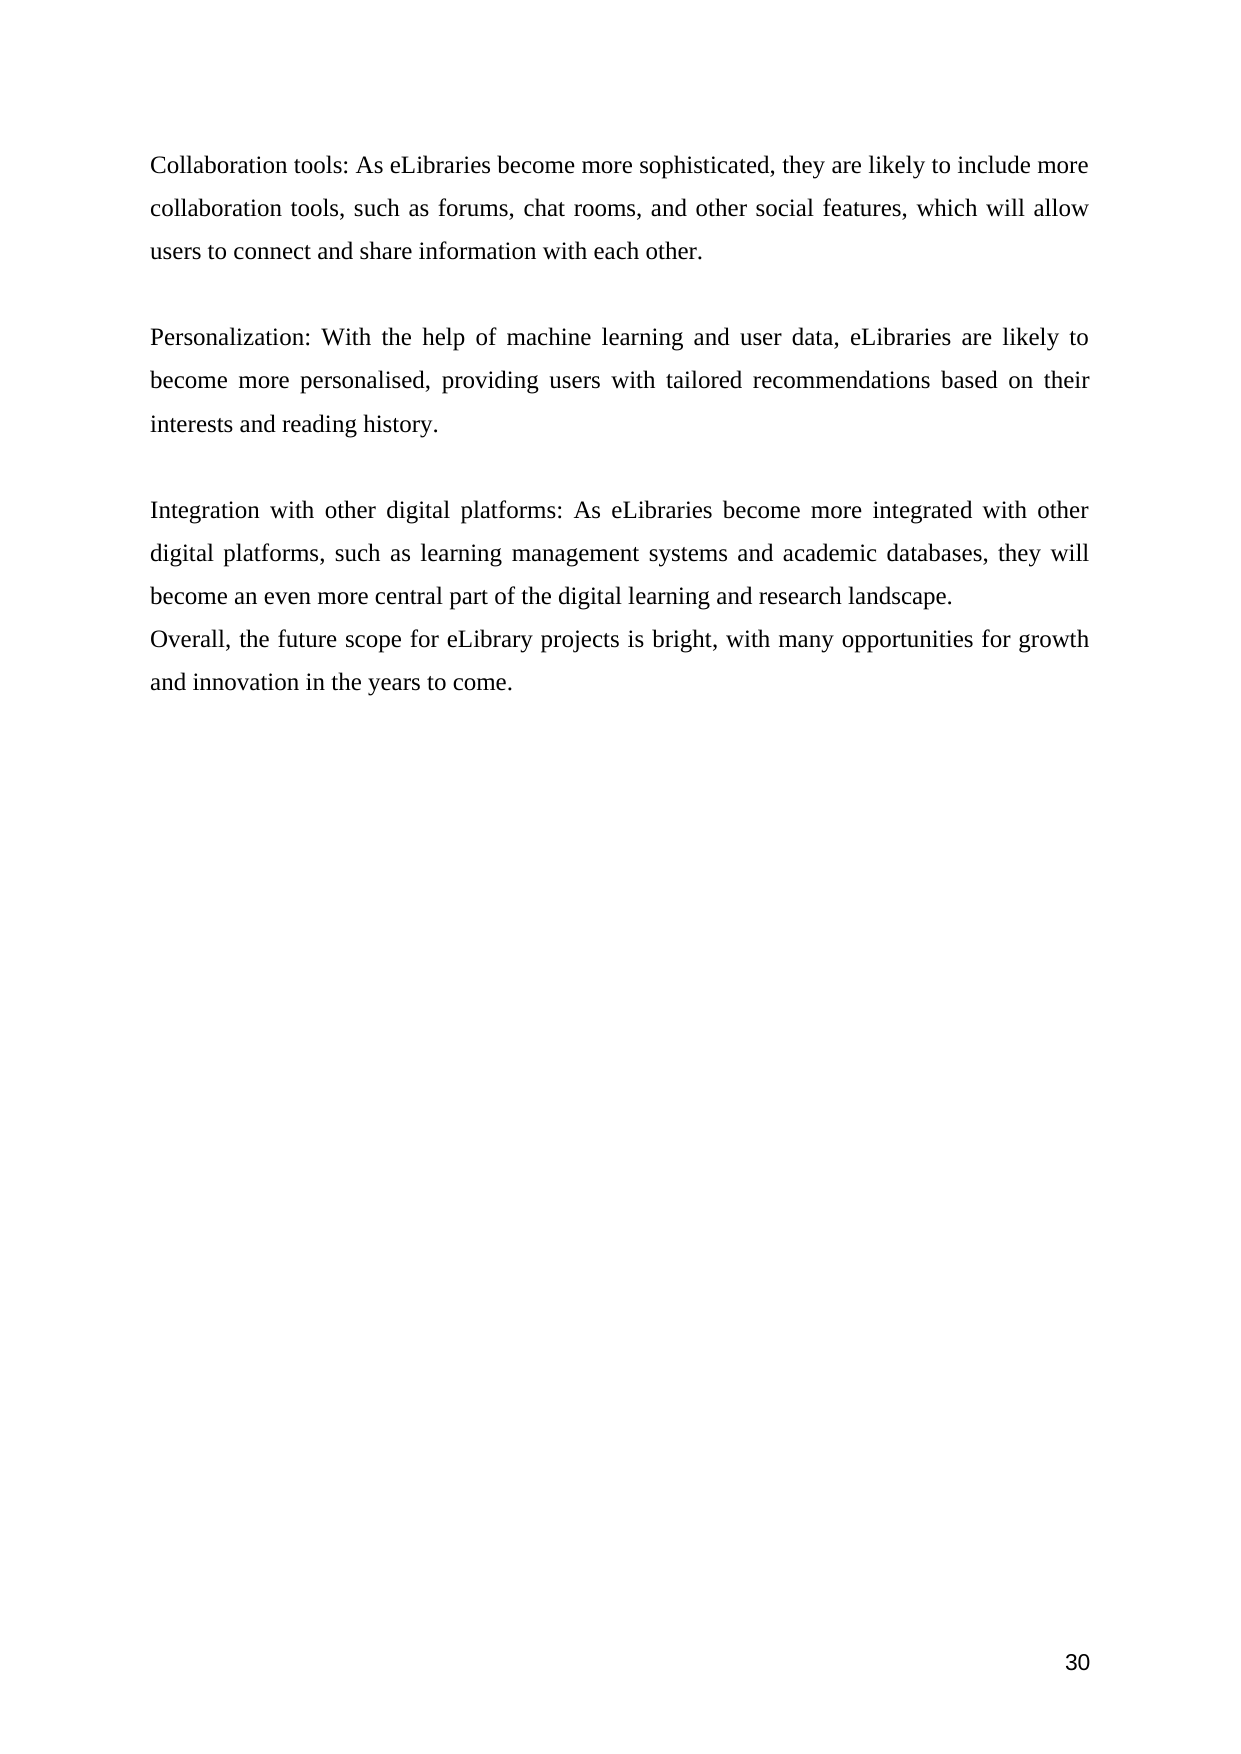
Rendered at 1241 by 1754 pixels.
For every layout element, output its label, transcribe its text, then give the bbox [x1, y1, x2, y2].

text Personalization: With the help of machine learning and user data, eLibraries are likely to become more personalised, providing users with tailored recommendations based on their interests and reading history. [150, 322, 1090, 437]
text Integration with other digital platforms: As eLibraries become more integrated with other digital platforms, such as learning management systems and academic databases, they will become an even more central part of the digital learning and research landscape. [150, 495, 1090, 610]
text Overall, the future scope for eLibrary projects is bright, with many opportunities for growth and innovation in the years to come. [150, 624, 1090, 696]
text Collaboration tools: As eLibraries become more sophisticated, they are likely to include more collaboration tools, such as forums, chat rooms, and other social features, which will allow users to connect and share information with each other. [150, 150, 1090, 265]
